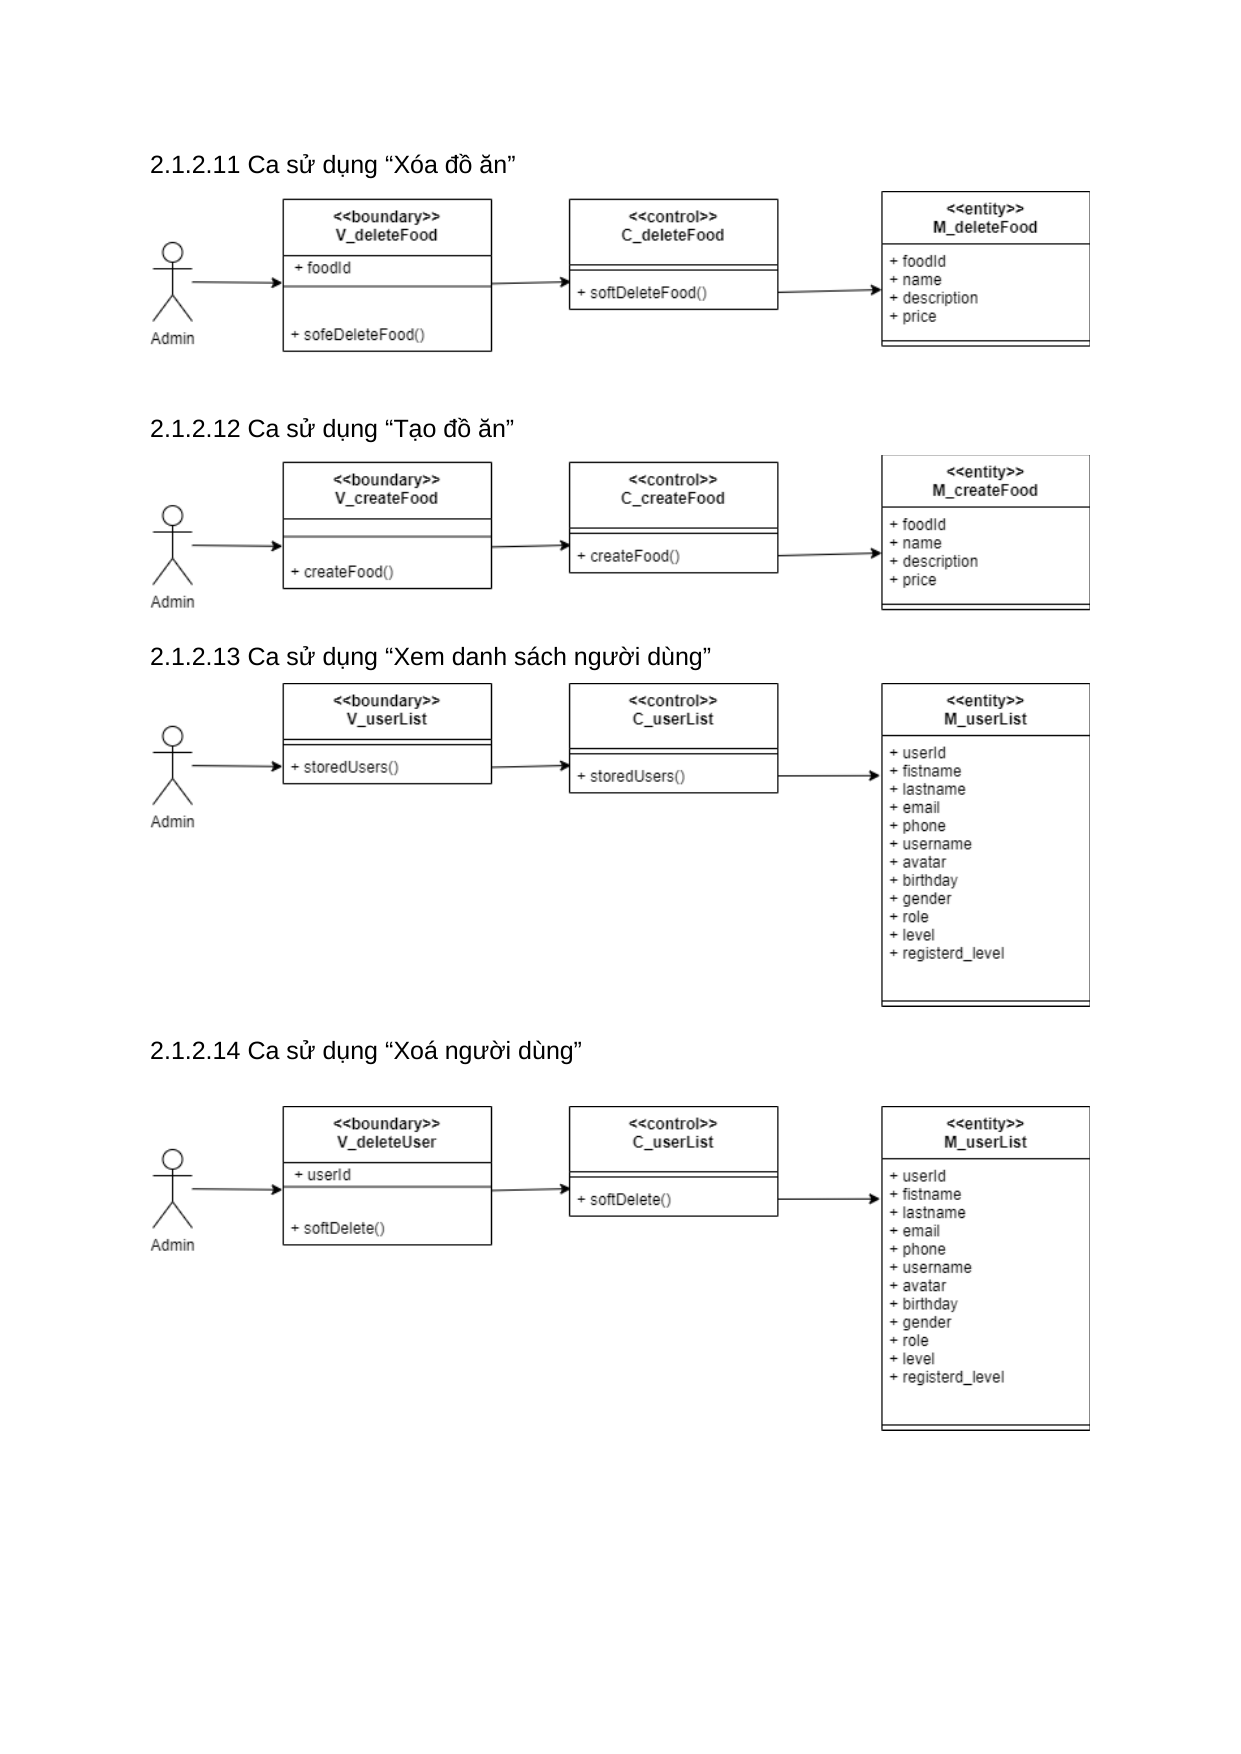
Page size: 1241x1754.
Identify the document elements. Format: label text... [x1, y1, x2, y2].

picture [150, 1106, 1090, 1431]
subtitle 2.1.2.12 Ca sử dụng “Tạo đồ ăn” [150, 414, 1090, 442]
picture [150, 191, 1090, 356]
subtitle 2.1.2.14 Ca sử dụng “Xoá người dùng” [150, 1036, 1090, 1065]
picture [150, 455, 1090, 613]
subtitle 2.1.2.13 Ca sử dụng “Xem danh sách người dùng” [150, 642, 1090, 671]
picture [150, 683, 1090, 1007]
subtitle 2.1.2.11 Ca sử dụng “Xóa đồ ăn” [150, 150, 1090, 179]
